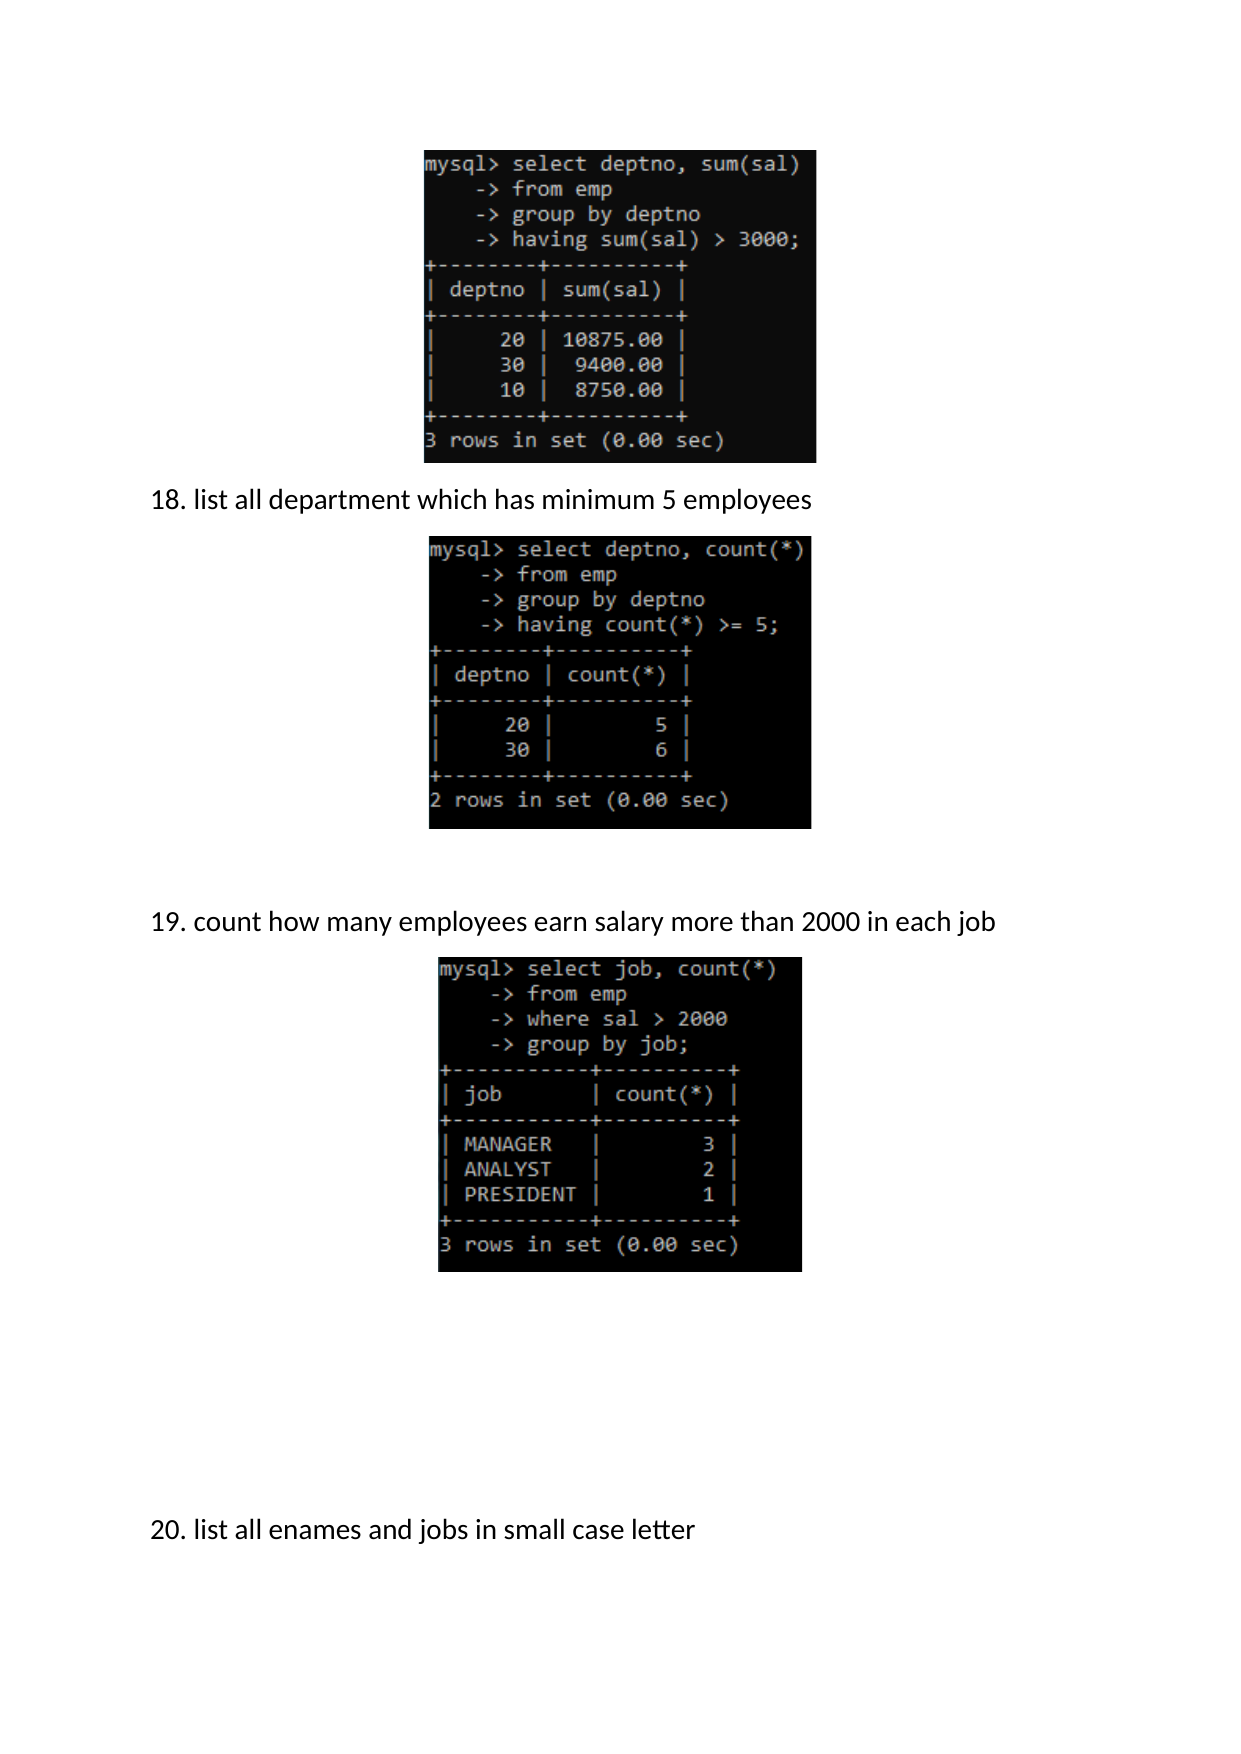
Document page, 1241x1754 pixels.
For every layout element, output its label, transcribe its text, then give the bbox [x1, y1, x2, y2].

picture [423, 150, 817, 463]
picture [438, 957, 803, 1272]
text 18. list all department which has minimum 5 employees [150, 481, 1090, 517]
text 19. count how many employees earn salary more than 2000 in each job [150, 903, 1090, 938]
text 20. list all enames and jobs in small case letter [150, 1511, 1090, 1547]
picture [428, 536, 812, 829]
